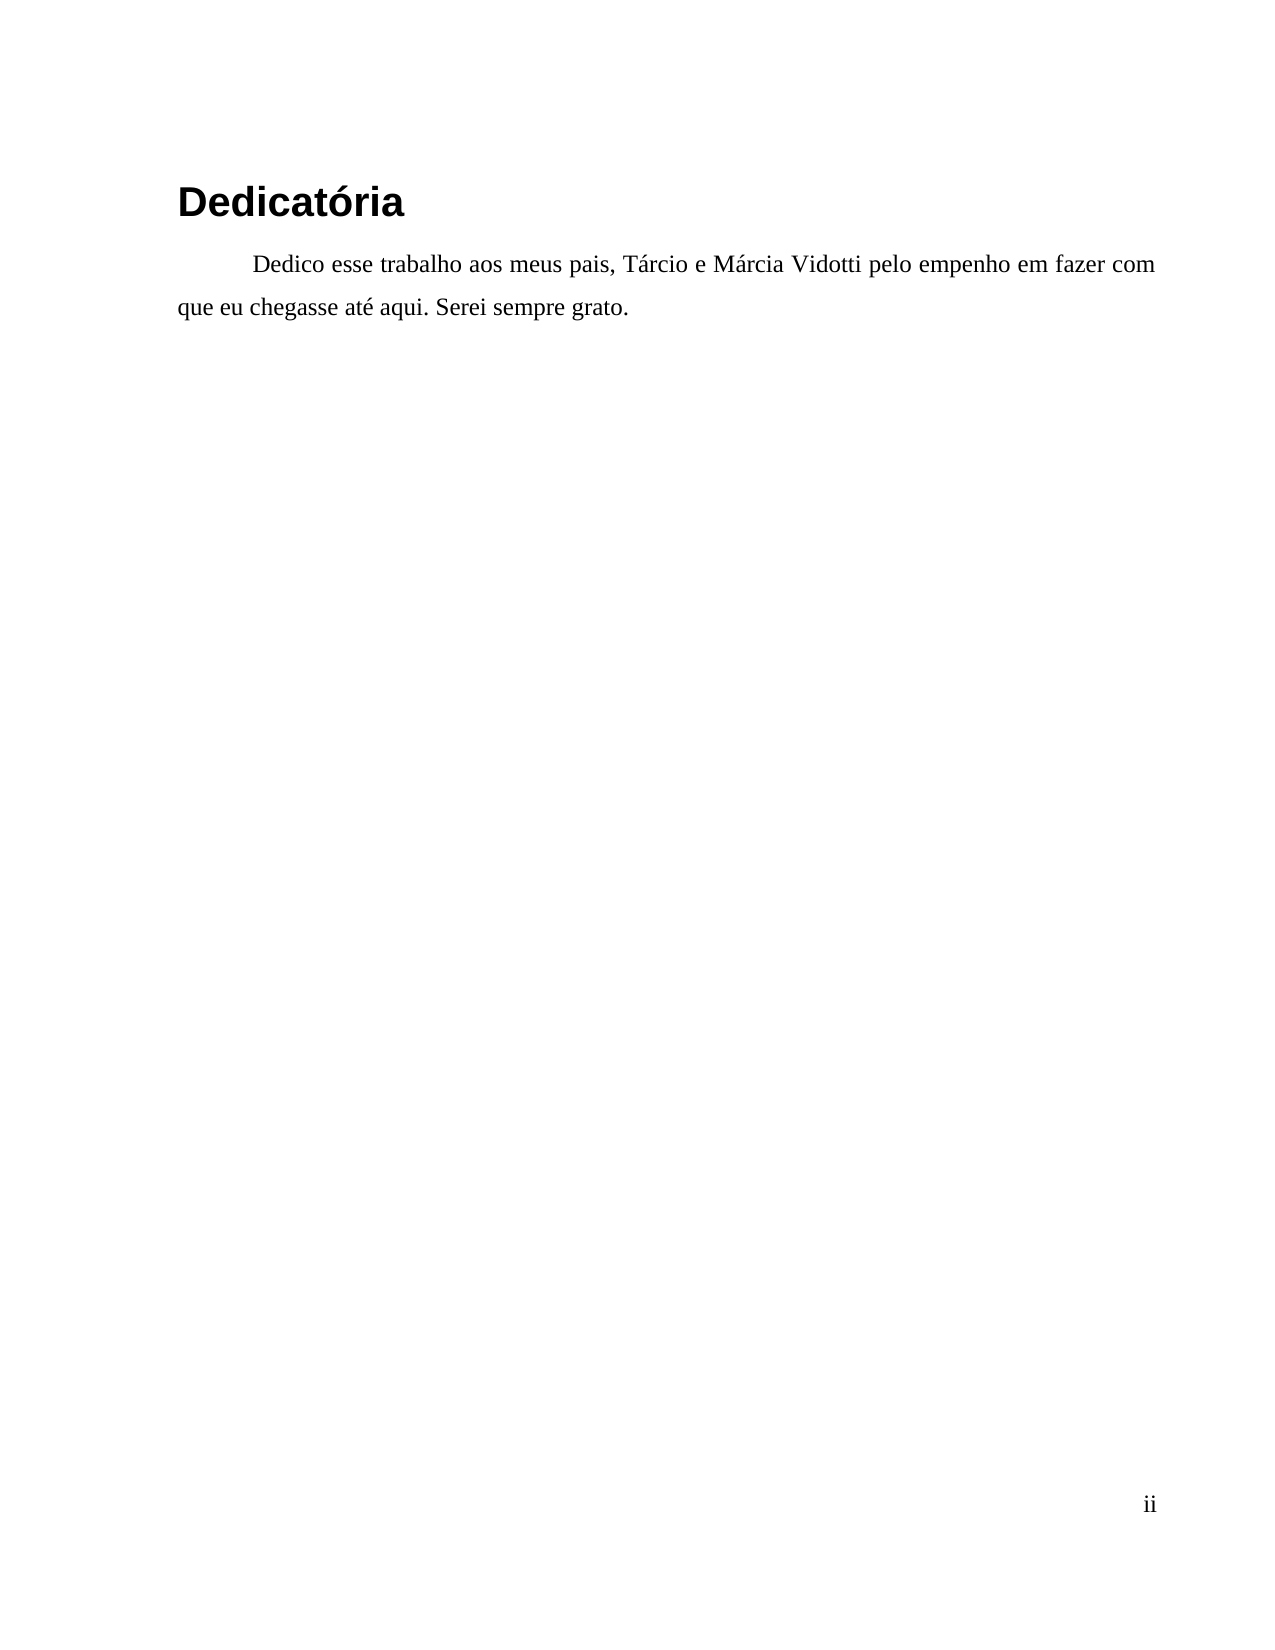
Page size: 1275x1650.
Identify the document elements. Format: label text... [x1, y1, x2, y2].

text Dedico esse trabalho aos meus pais, Tárcio e Márcia Vidotti pelo empenho em fazer com que eu chegasse até aqui. Serei sempre grato. [177, 249, 1157, 321]
text Dedicatória [177, 177, 1157, 225]
